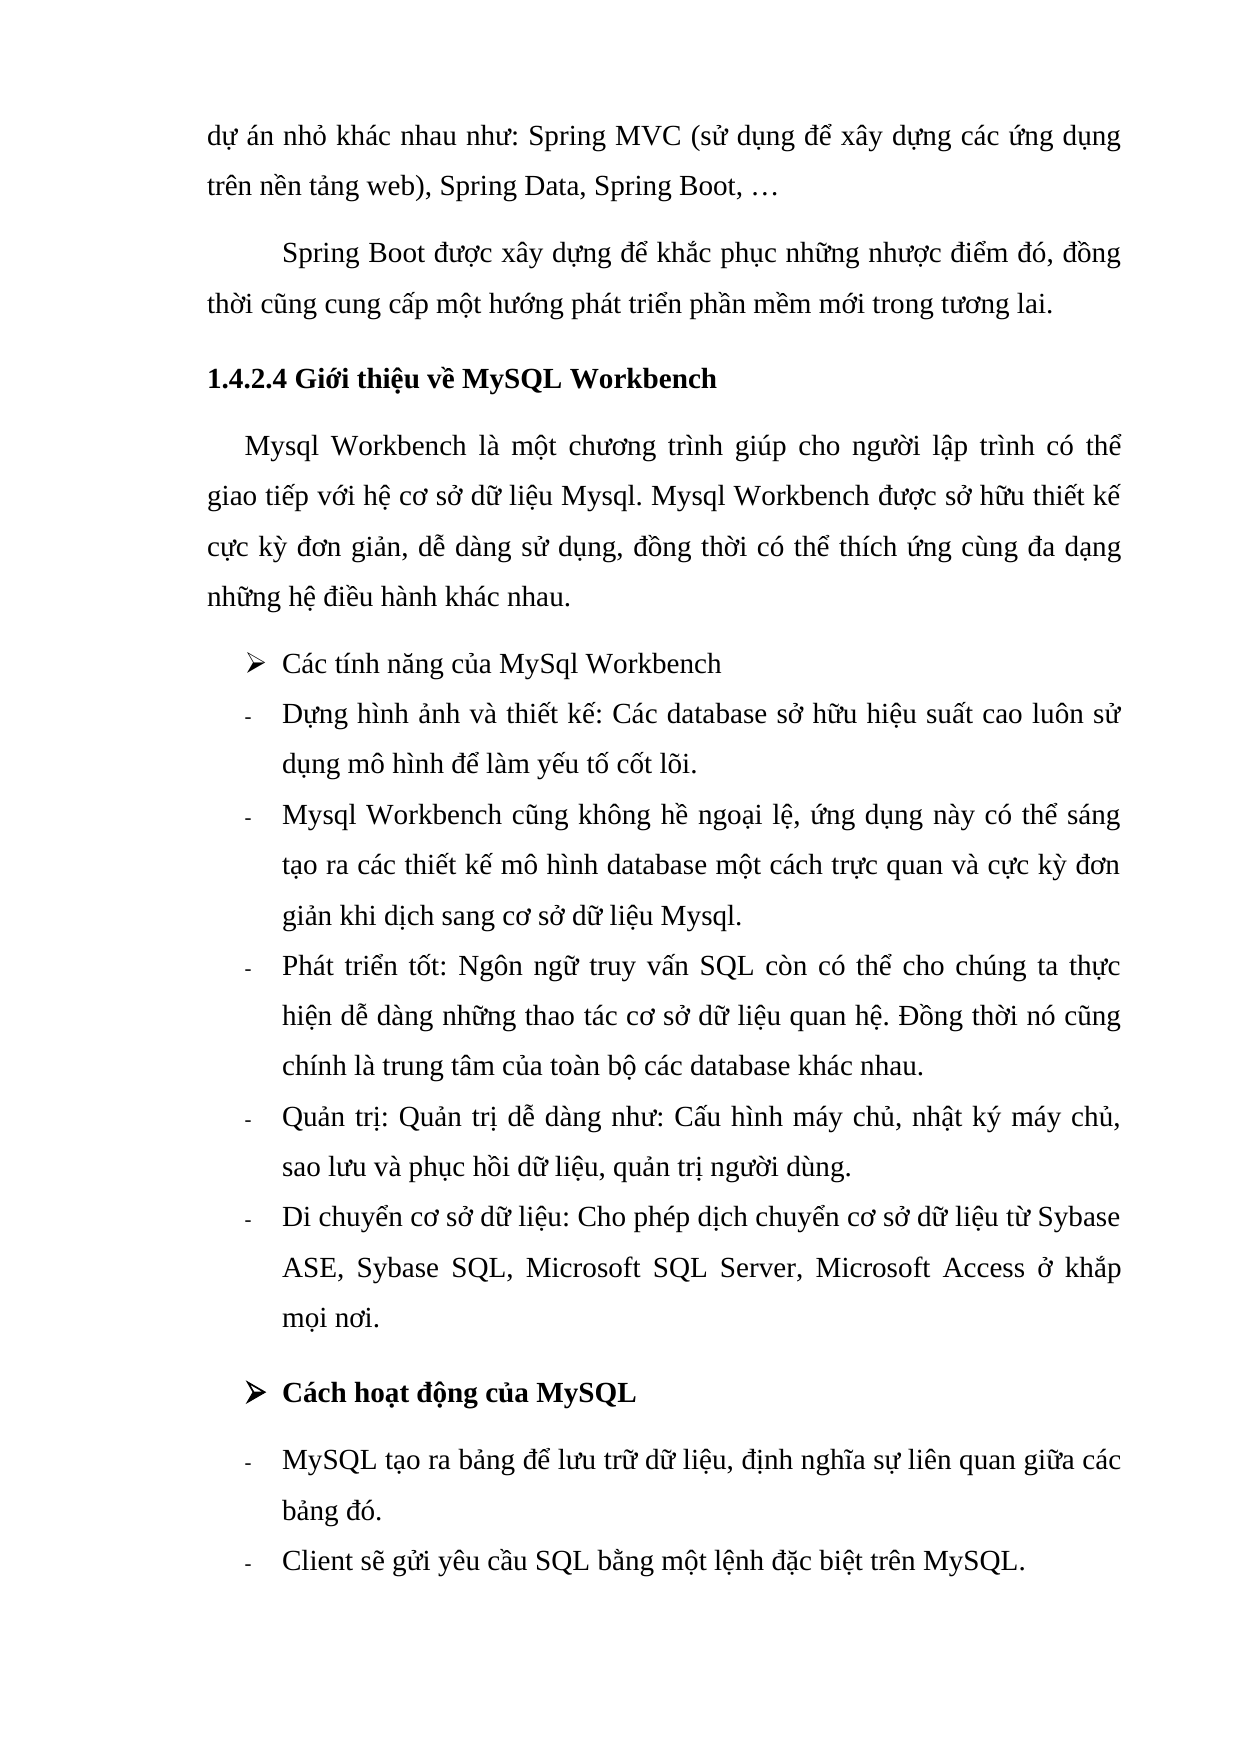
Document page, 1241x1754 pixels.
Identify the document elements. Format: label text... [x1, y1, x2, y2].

list Mysql Workbench cũng không hề ngoại lệ, ứng dụng này có thể sáng tạo ra các thiết kế mô hình database một cách trực quan và cực kỳ đơn giản khi dịch sang cơ sở dữ liệu Mysql. [244, 797, 1122, 931]
list Di chuyển cơ sở dữ liệu: Cho phép dịch chuyển cơ sở dữ liệu từ Sybase ASE, Sybase SQL, Microsoft SQL Server, Microsoft Access ở khắp mọi nơi. [244, 1199, 1122, 1334]
text 1.4.2.4 Giới thiệu về MySQL Workbench [207, 361, 1122, 394]
list MySQL tạo ra bảng để lưu trữ dữ liệu, định nghĩa sự liên quan giữa các bảng đó. [244, 1442, 1122, 1526]
text Mysql Workbench là một chương trình giúp cho người lập trình có thể giao tiếp với hệ cơ sở dữ liệu Mysql. Mysql Workbench được sở hữu thiết kế cực kỳ đơn giản, dễ dàng sử dụng, đồng thời có thể thích ứng cùng đa dạng những hệ điều hành khác nhau. [207, 428, 1122, 612]
list Các tính năng của MySql Workbench [244, 646, 1122, 679]
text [207, 118, 1122, 202]
list Client sẽ gửi yêu cầu SQL bằng một lệnh đặc biệt trên MySQL. [244, 1543, 1122, 1577]
list Phát triển tốt: Ngôn ngữ truy vấn SQL còn có thể cho chúng ta thực hiện dễ dàng những thao tác cơ sở dữ liệu quan hệ. Đồng thời nó cũng chính là trung tâm của toàn bộ các database khác nhau. [244, 948, 1122, 1082]
list Quản trị: Quản trị dễ dàng như: Cấu hình máy chủ, nhật ký máy chủ, sao lưu và phục hồi dữ liệu, quản trị người dùng. [244, 1099, 1122, 1183]
list Cách hoạt động của MySQL [244, 1375, 1122, 1409]
text Spring Boot được xây dựng để khắc phục những nhược điểm đó, đồng thời cũng cung cấp một hướng phát triển phần mềm mới trong tương lai. [207, 235, 1122, 319]
list Dựng hình ảnh và thiết kế: Các database sở hữu hiệu suất cao luôn sử dụng mô hình để làm yếu tố cốt lõi. [244, 696, 1122, 780]
